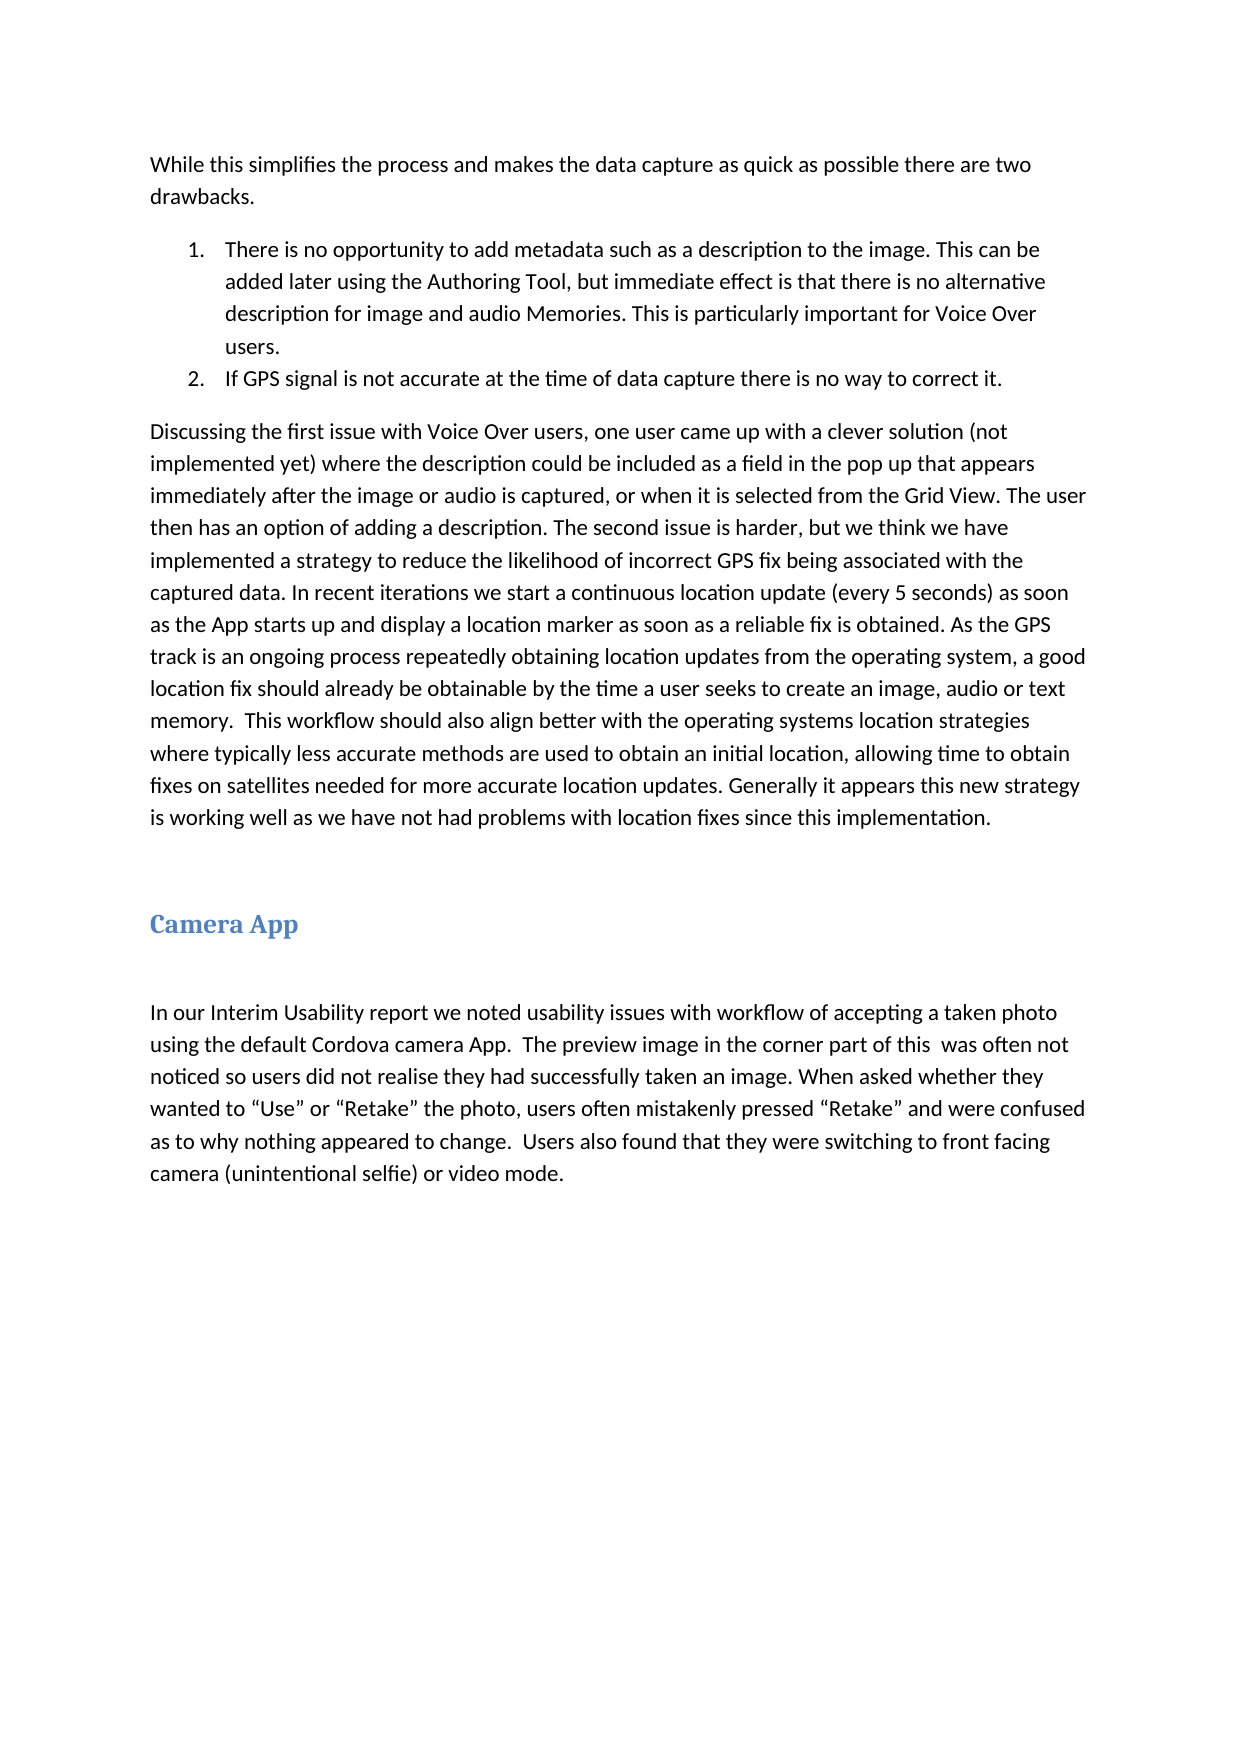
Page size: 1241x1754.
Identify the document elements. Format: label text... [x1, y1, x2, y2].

text In our Interim Usability report we noted usability issues with workflow of accepting a taken photo using the default Cordova camera App. The preview image in the corner part of this was often not noticed so users did not realise they had successfully taken an image. When asked whether they wanted to “Use” or “Retake” the photo, users often mistakenly pressed “Retake” and were confused as to why nothing appeared to change. Users also found that they were switching to front facing camera (unintentional selfie) or video mode. [150, 998, 1090, 1187]
subtitle Camera App [150, 909, 1090, 940]
text Discussing the first issue with Voice Over users, one user came up with a clever solution (not implemented yet) where the description could be included as a field in the pop up that appears immediately after the image or audio is captured, or when it is selected from the Grid View. The user then has an option of adding a description. The second issue is harder, but we think we have implemented a strategy to reduce the likelihood of incorrect GPS fix being associated with the captured data. In recent iterations we start a continuous location update (every 5 seconds) as soon as the App starts up and display a location marker as soon as a reliable fix is obtained. As the GPS track is an ongoing process repeatedly obtaining location updates from the operating system, a good location fix should already be obtainable by the time a user seeks to create an image, audio or text memory. This workflow should also align better with the operating systems location strategies where typically less accurate methods are used to obtain an initial location, allowing time to obtain fixes on satellites needed for more accurate location updates. Generally it appears this new strategy is working well as we have not had problems with location fixes since this implementation. [150, 417, 1090, 831]
list There is no opportunity to add metadata such as a description to the image. This can be added later using the Authoring Tool, but immediate effect is that there is no alternative description for image and audio Memories. This is particularly important for Voice Over users. [187, 235, 1090, 360]
list If GPS signal is not accurate at the time of data capture there is no way to correct it. [187, 364, 1090, 392]
text While this simplifies the process and makes the data capture as quick as possible there are two drawbacks. [150, 150, 1090, 210]
